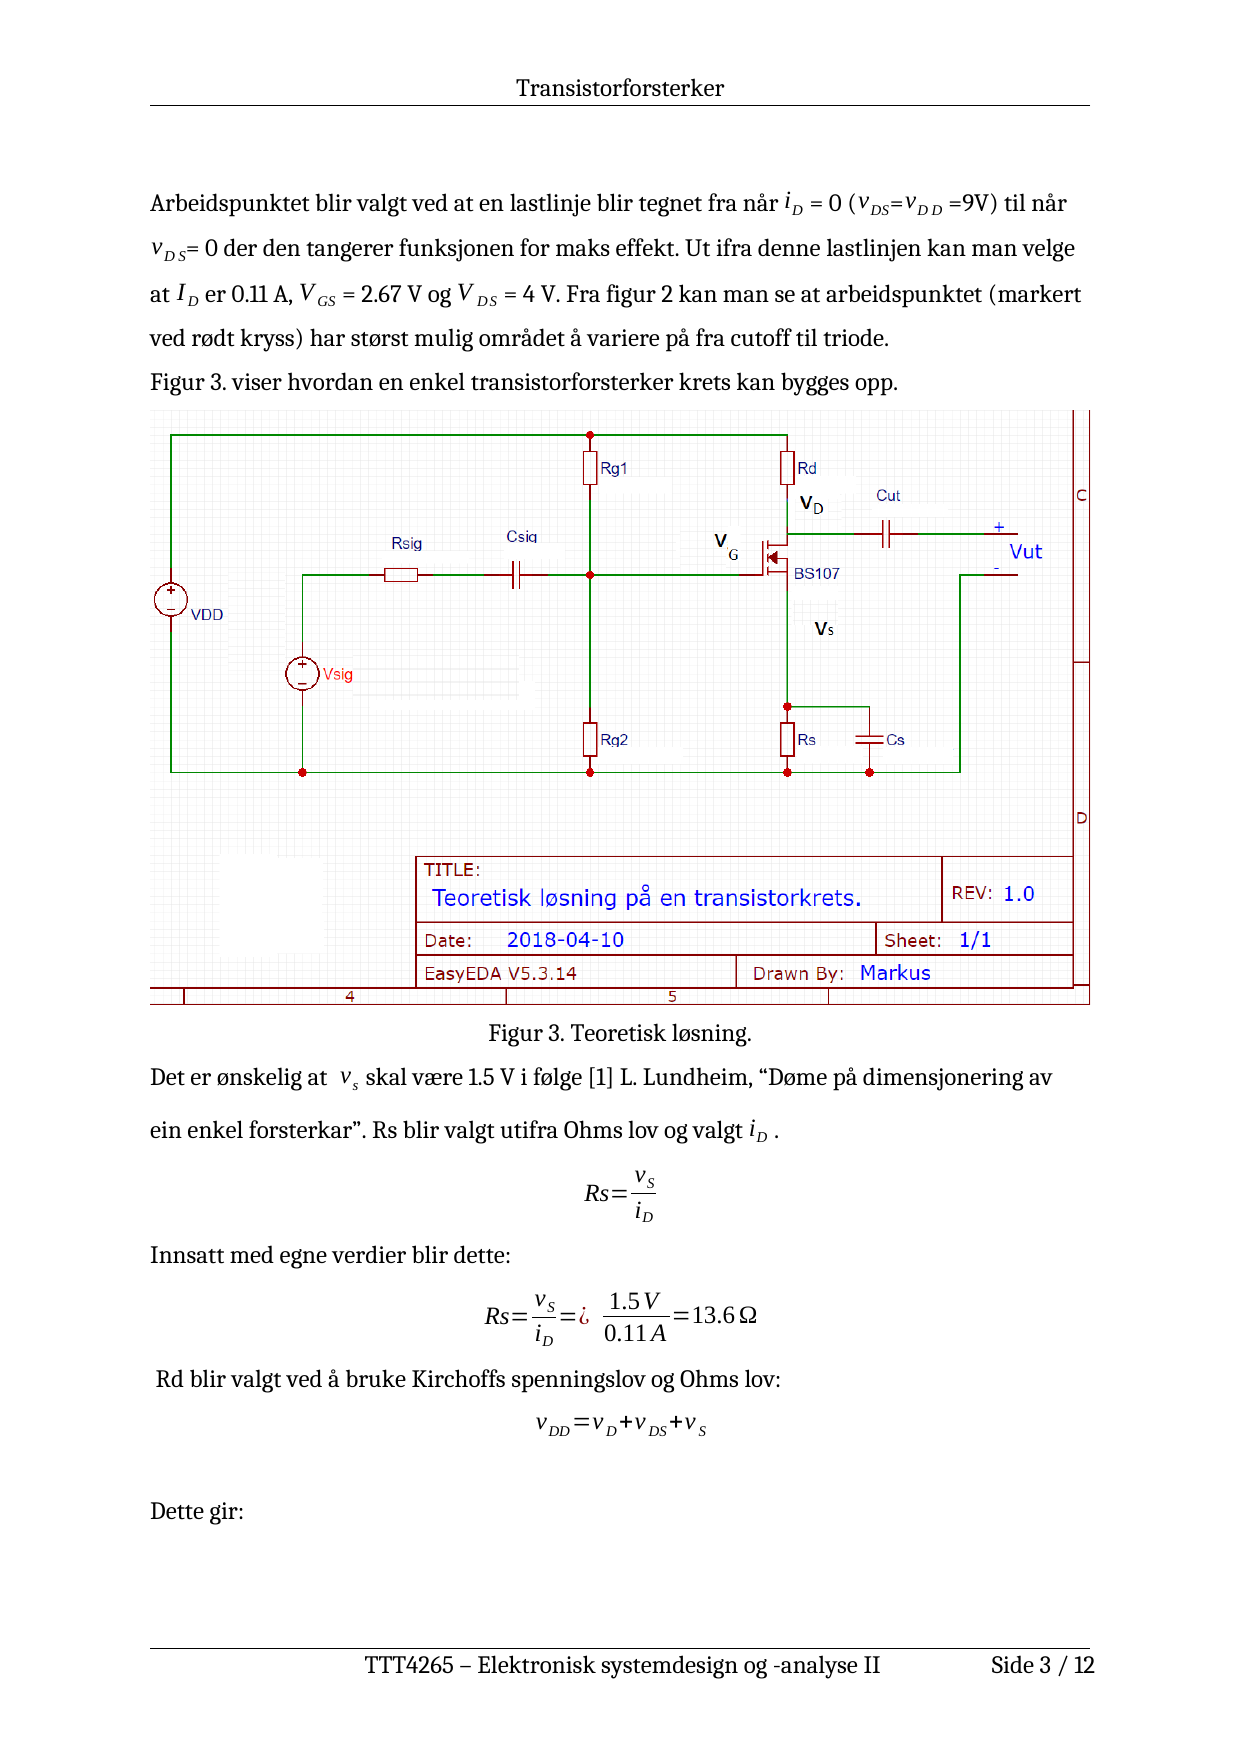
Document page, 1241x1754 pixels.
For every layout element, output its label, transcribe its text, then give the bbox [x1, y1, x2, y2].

text Dette gir: [150, 1497, 1090, 1526]
text Rd blir valgt ved å bruke Kirchoffs spenningslov og Ohms lov: [150, 1365, 1090, 1394]
text Arbeidspunktet blir valgt ved at en lastlinje blir tegnet fra når = 0 (= =9V) til når = 0 der den tangerer funksjonen for maks effekt. Ut ifra denne lastlinjen kan man velge at er 0.11 A, = 2.67 V og = 4 V. Fra figur 2 kan man se at arbeidspunktet (markert ved rødt kryss) har størst mulig området å variere på fra cutoff til triode. [150, 187, 1090, 353]
picture [150, 410, 1091, 1005]
text Figur 3. viser hvordan en enkel transistorforsterker krets kan bygges opp. [150, 367, 1090, 410]
text Figur 3. Teoretisk løsning. [150, 1019, 1090, 1047]
text Innsatt med egne verdier blir dette: [150, 1241, 1090, 1270]
text Det er ønskelig at skal være 1.5 V i følge [1] L. Lundheim, “Døme på dimensjonering av ein enkel forsterkar”. Rs blir valgt utifra Ohms lov og valgt . [150, 1062, 1090, 1146]
